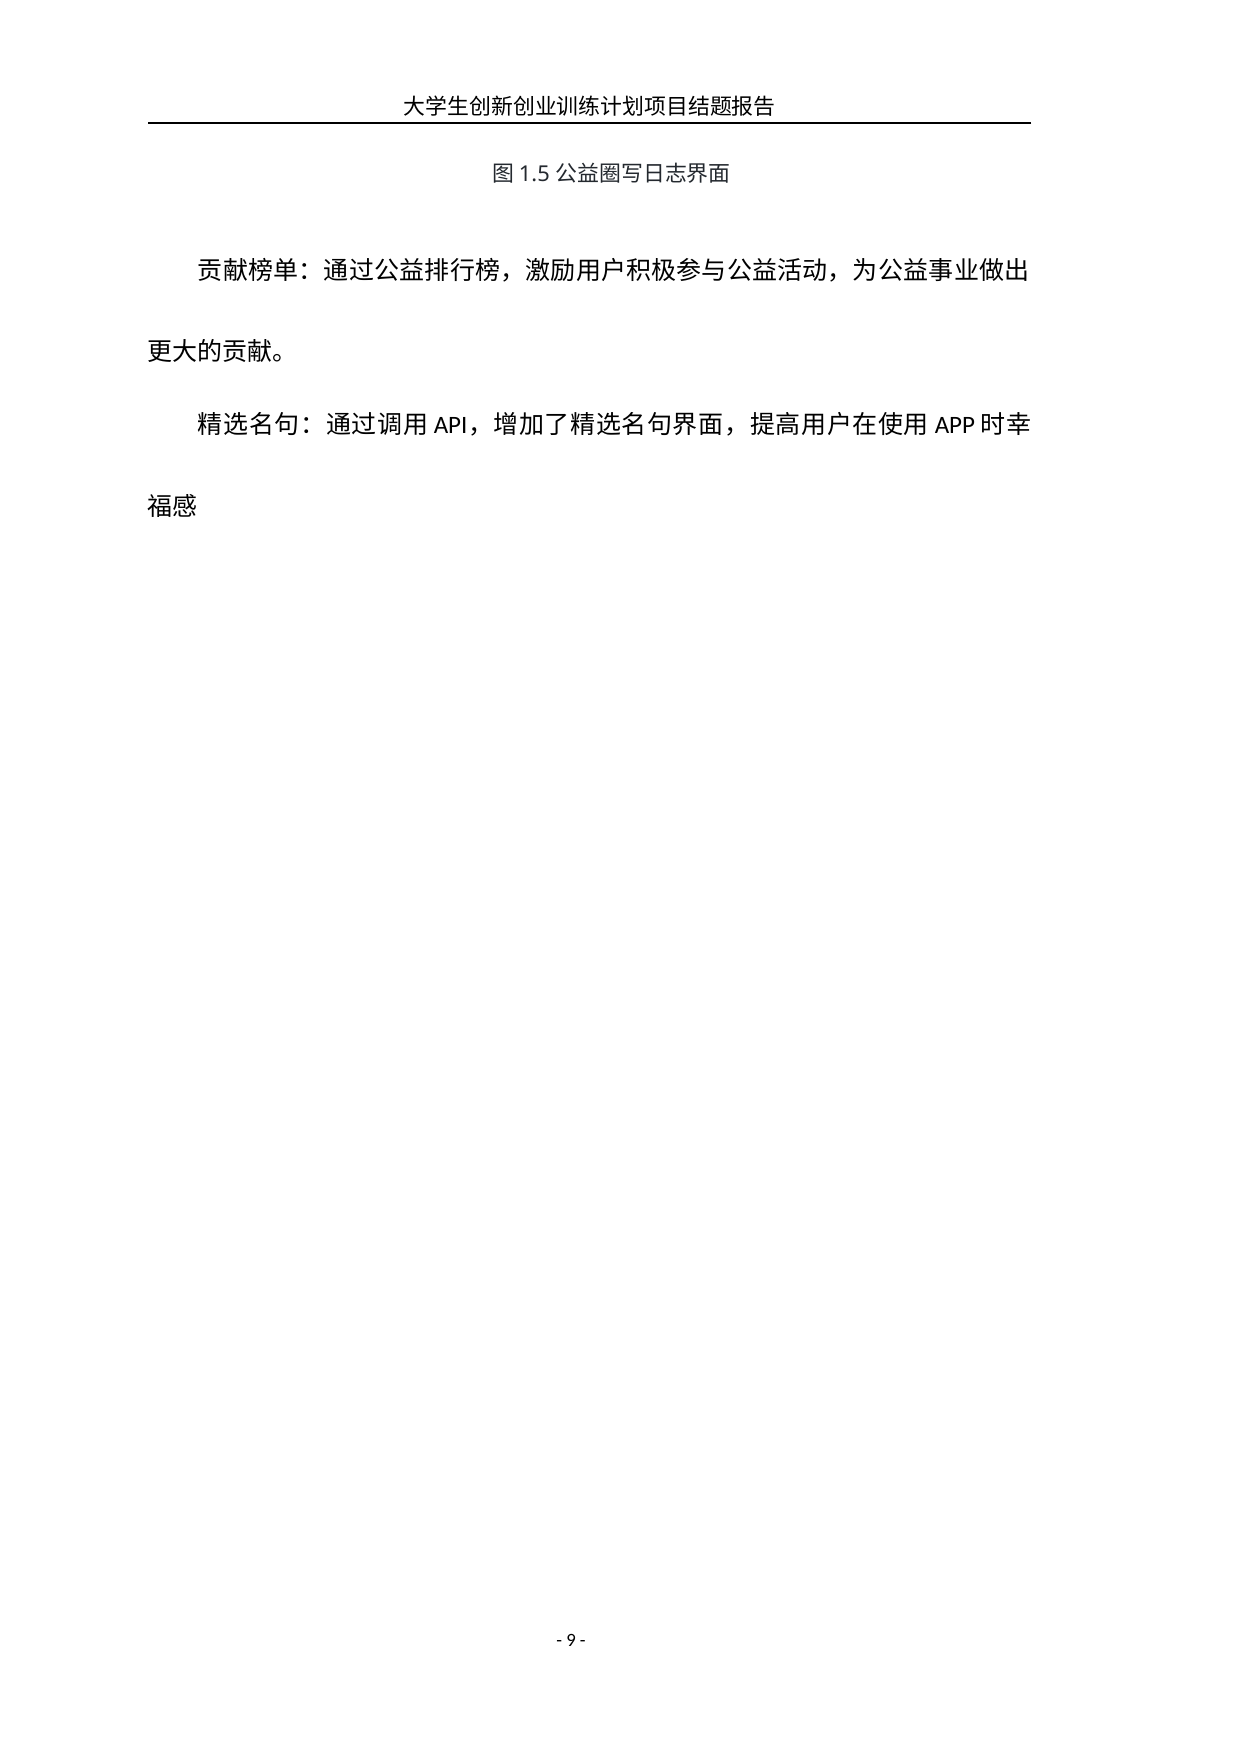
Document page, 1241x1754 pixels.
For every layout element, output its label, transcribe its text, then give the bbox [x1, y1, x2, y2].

text 贡献榜单：通过公益排行榜，激励用户积极参与公益活动，为公益事业做出更大的贡献。 [148, 236, 1031, 382]
text 图1.5 公益圈写日志界面 [148, 156, 1031, 189]
text 精选名句：通过调用API，增加了精选名句界面，提高用户在使用APP时幸福感 [148, 392, 1031, 538]
